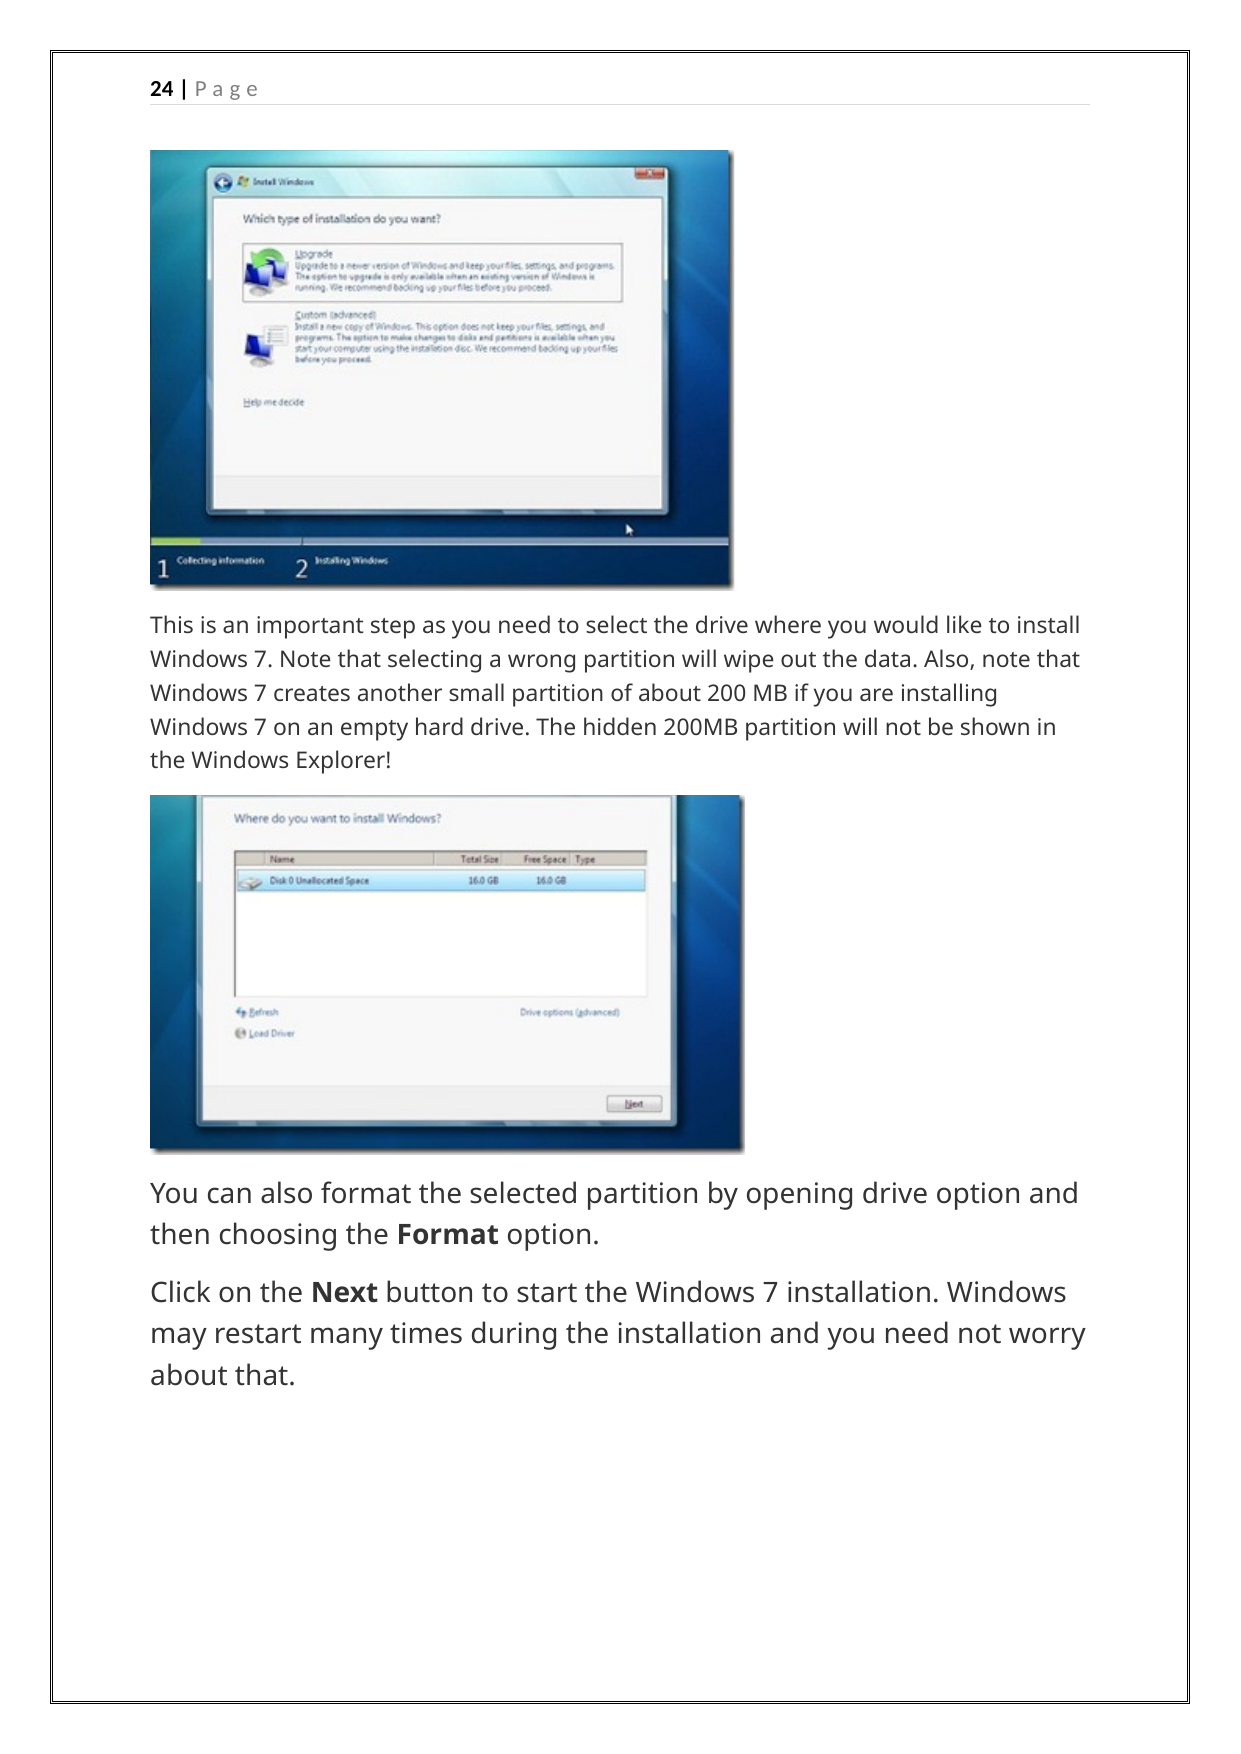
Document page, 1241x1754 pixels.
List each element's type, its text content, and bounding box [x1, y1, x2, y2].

text You can also format the selected partition by opening drive option and then choosing the Format option. [150, 1173, 1090, 1253]
text Click on the Next button to start the Windows 7 installation. Windows may restart many times during the installation and you need not worry about that. [150, 1272, 1090, 1393]
picture [150, 795, 746, 1155]
picture [150, 150, 735, 591]
text This is an important step as you need to select the drive where you would like to install Windows 7. Note that selecting a wrong partition will wipe out the data. Also, note that Windows 7 creates another small partition of about 200 MB if you are installing Windows 7 on an empty hard drive. The hidden 200MB partition will not be shown in the Windows Explorer! [150, 609, 1090, 776]
